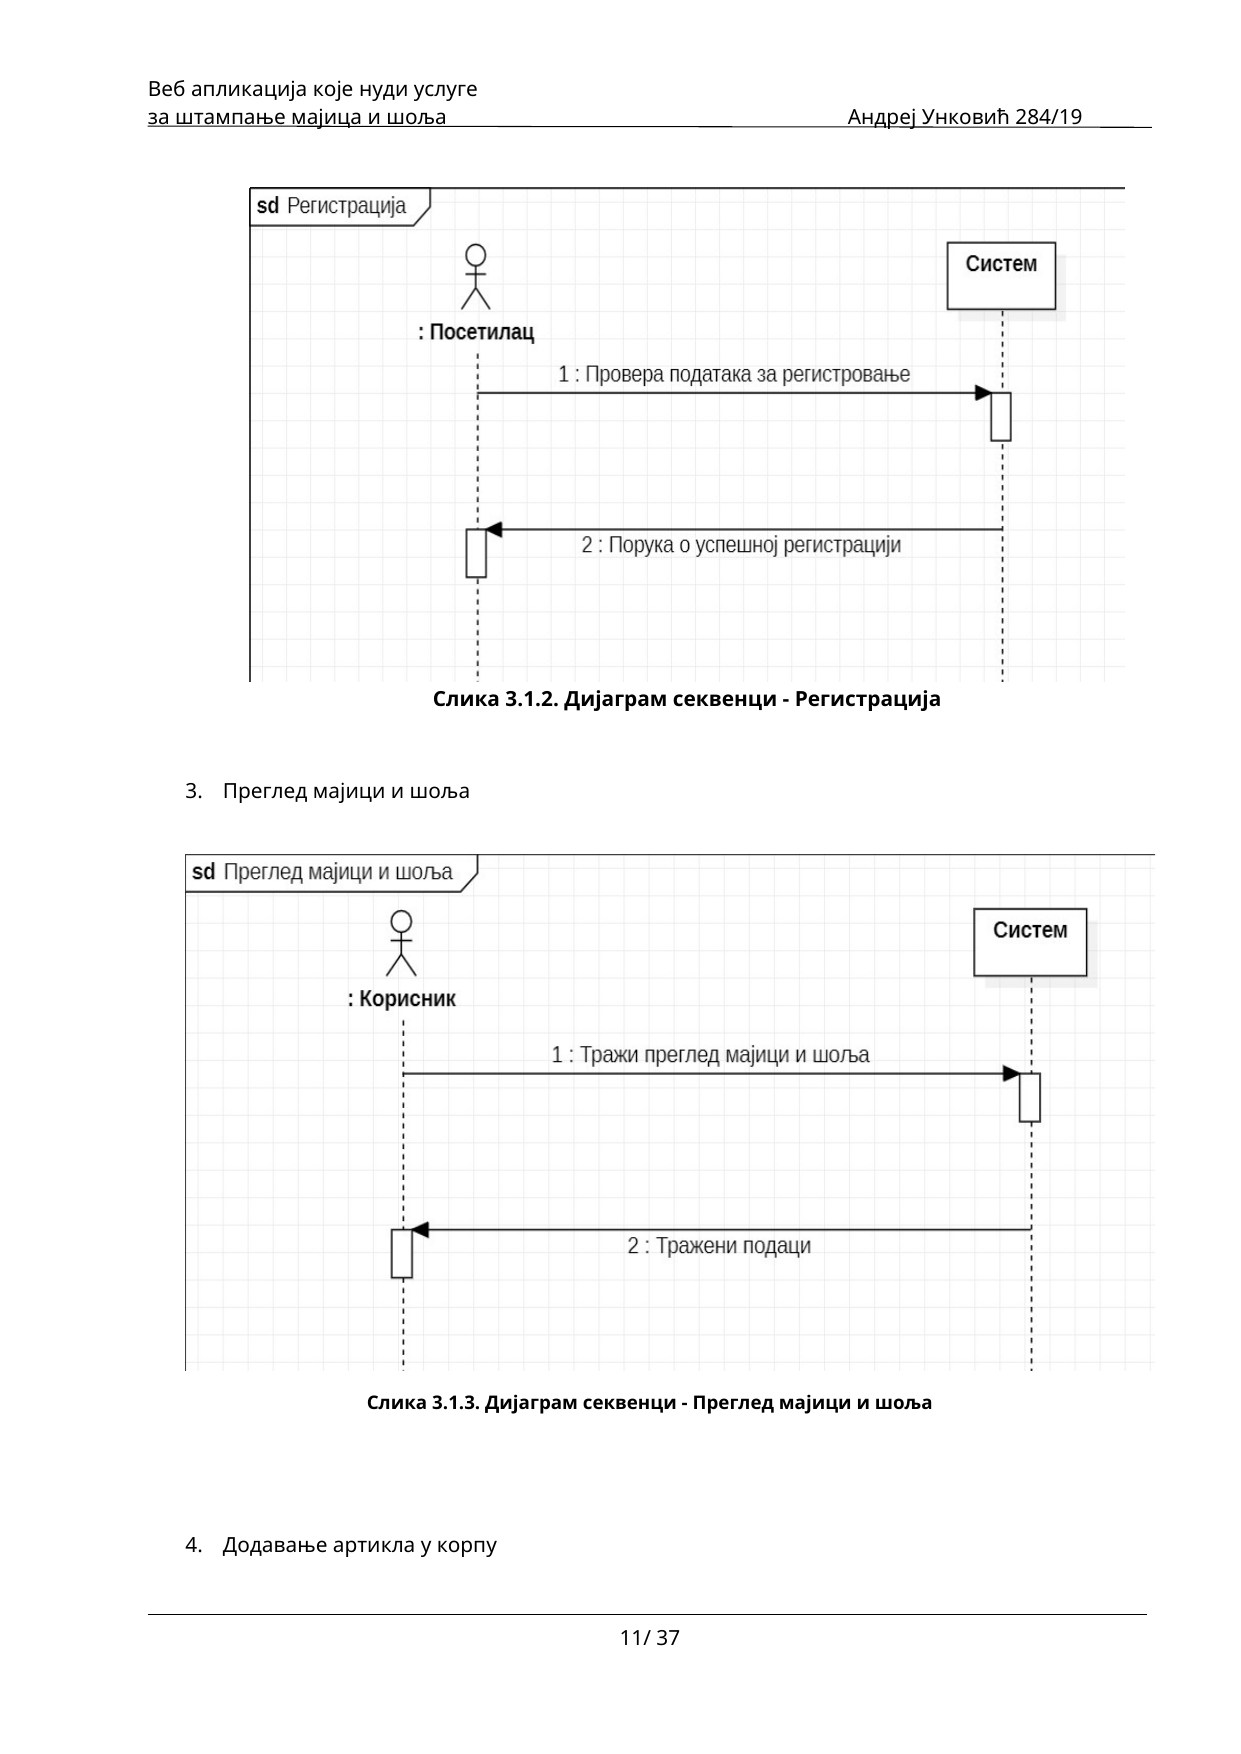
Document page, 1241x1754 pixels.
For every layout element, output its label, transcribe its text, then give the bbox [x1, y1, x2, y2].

picture [185, 854, 1155, 1371]
text Слика 3.1.3. Дијаграм секвенци - Преглед мајици и шоља [148, 1389, 1152, 1415]
list Преглед мајици и шоља [185, 776, 1152, 804]
list Додавање артикла у корпу [185, 1531, 1152, 1559]
picture [249, 187, 1125, 682]
